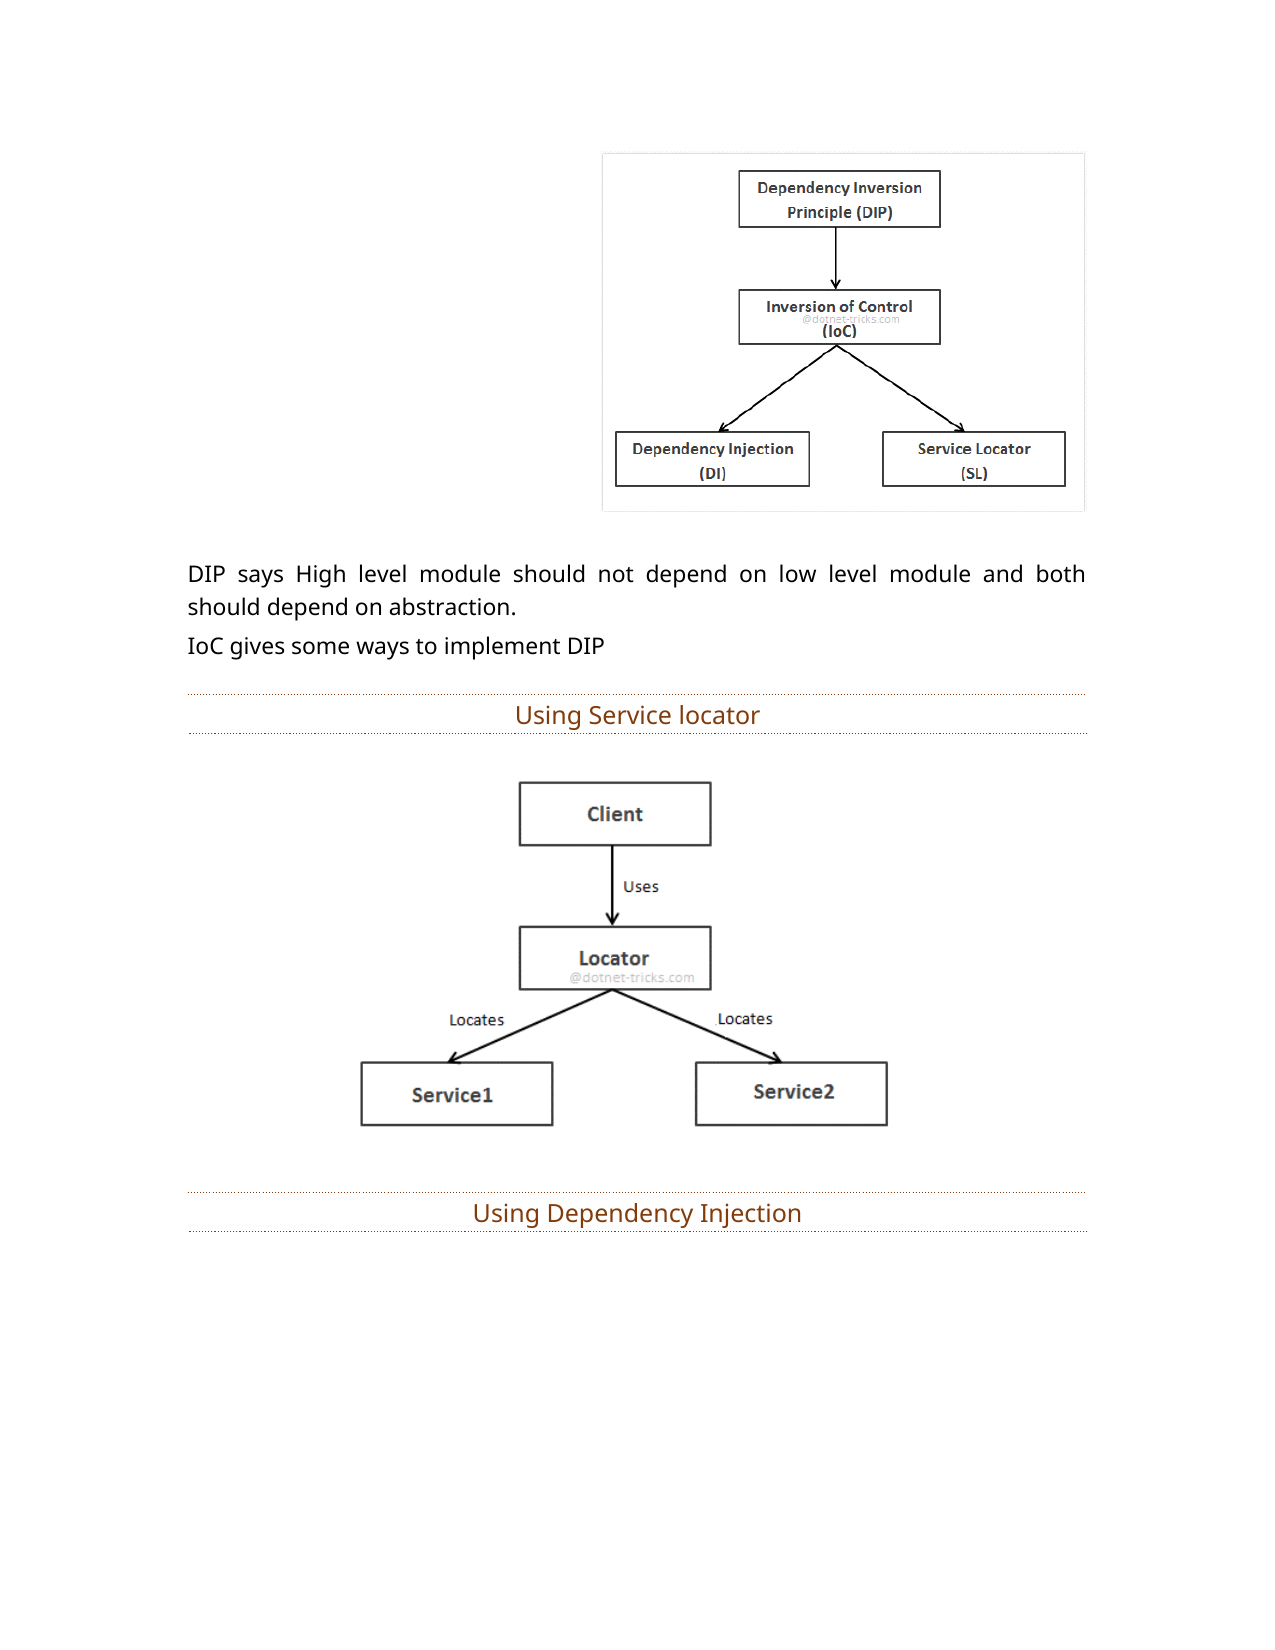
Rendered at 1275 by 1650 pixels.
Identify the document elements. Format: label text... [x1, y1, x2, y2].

text IoC gives some ways to implement DIP [187, 630, 1087, 661]
picture [345, 742, 930, 1160]
text DIP says High level module should not depend on low level module and both should depend on abstraction. [187, 558, 1087, 622]
subtitle Using Service locator [187, 694, 1087, 734]
picture [599, 150, 1088, 512]
subtitle Using Dependency Injection [187, 1192, 1087, 1232]
